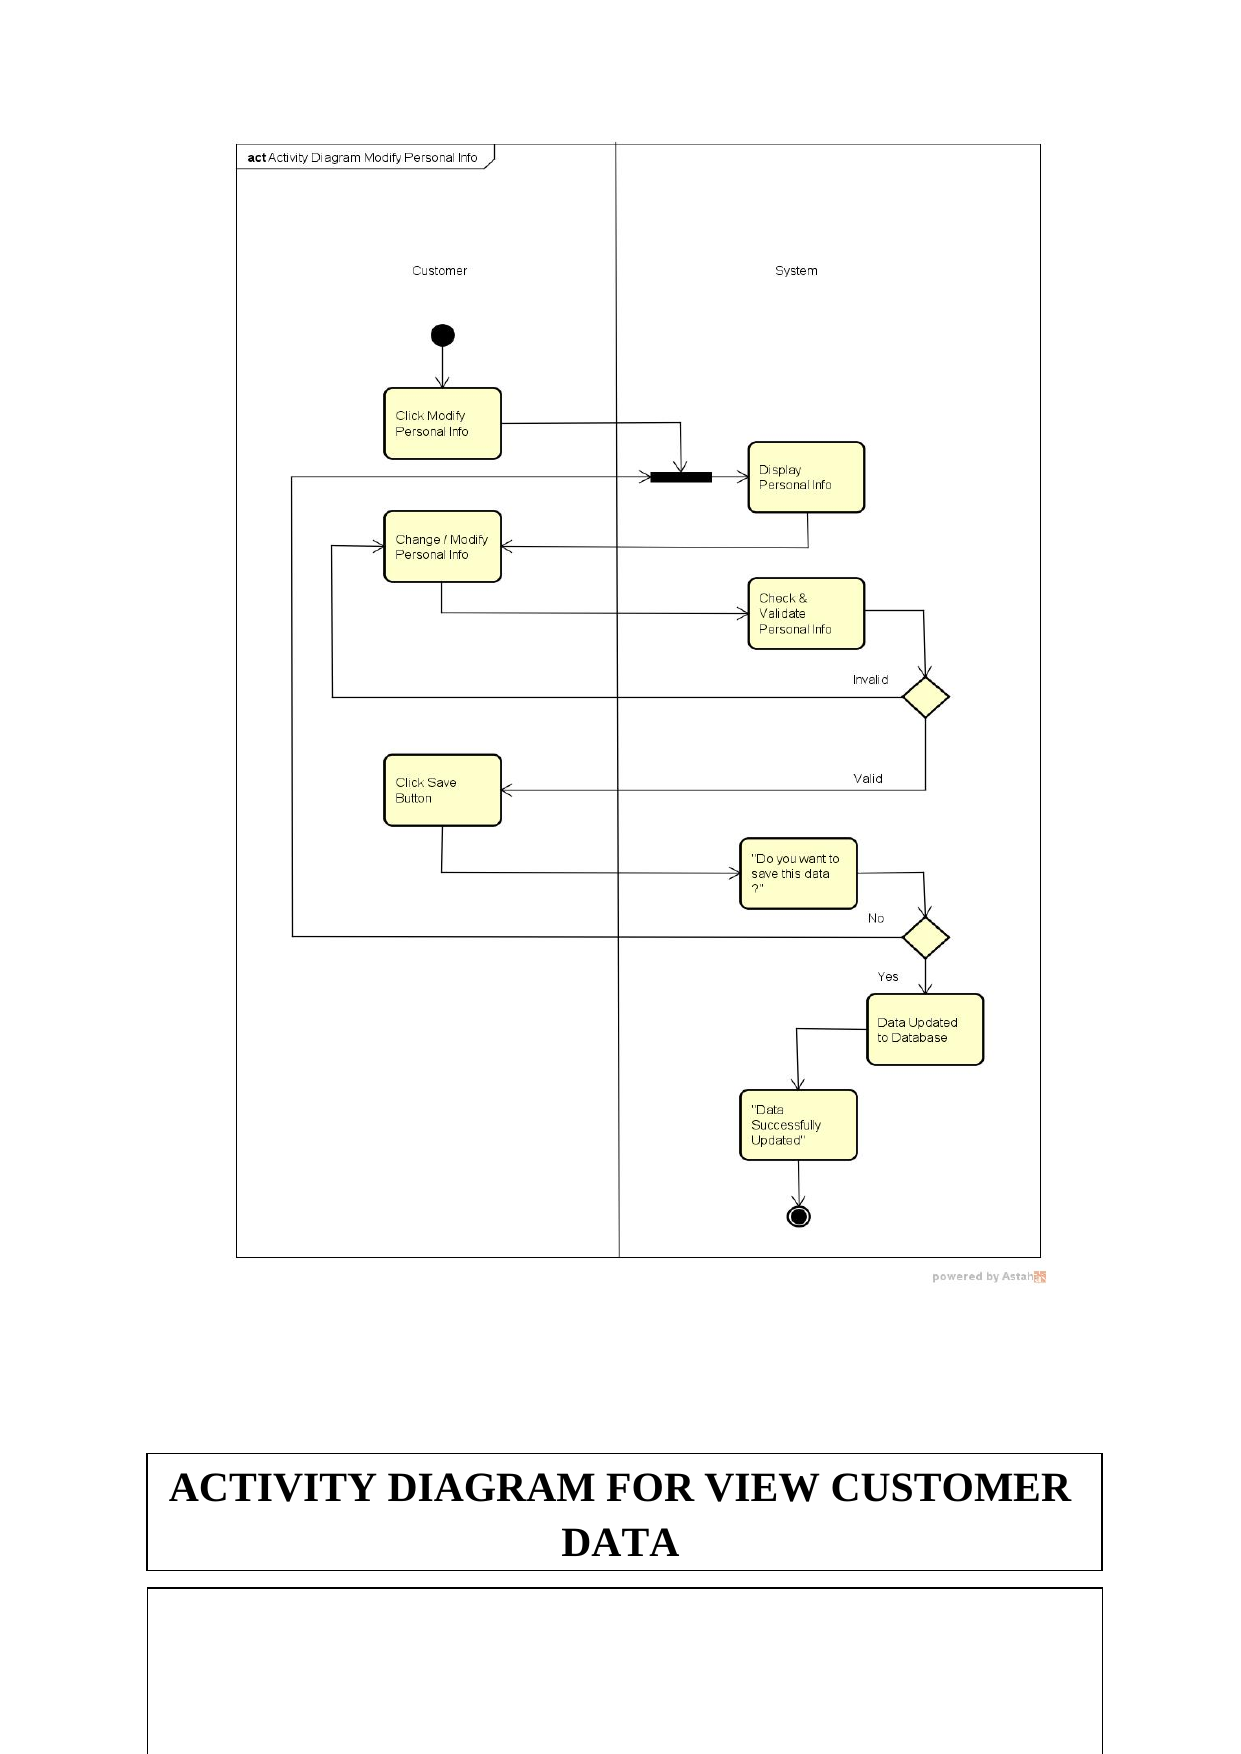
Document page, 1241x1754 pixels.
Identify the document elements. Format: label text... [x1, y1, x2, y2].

picture [225, 132, 1049, 1286]
text ACTIVITY DIAGRAM FOR VIEW CUSTOMER DATA [150, 1462, 1090, 1565]
